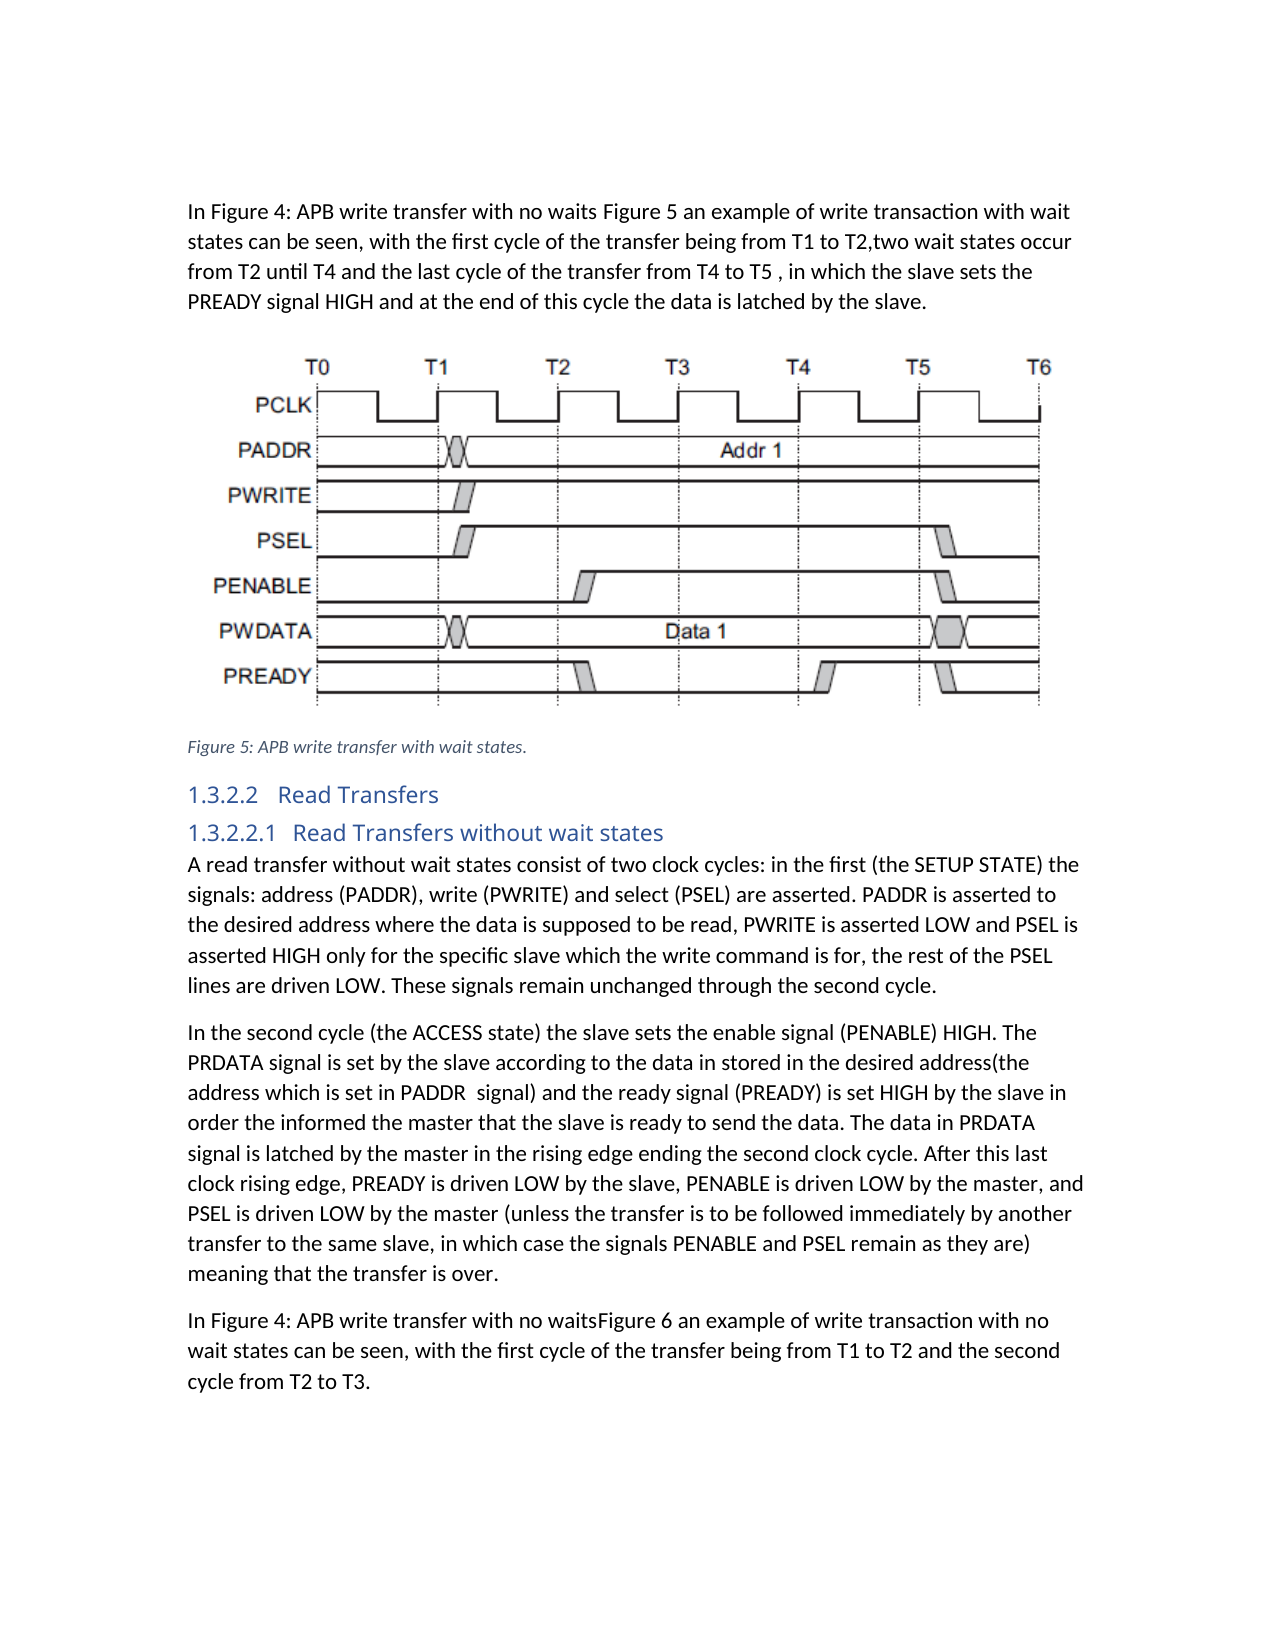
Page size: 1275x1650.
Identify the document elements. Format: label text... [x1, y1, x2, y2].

subtitle Read Transfers [187, 778, 1087, 810]
text In Figure 4: APB write transfer with no waits Figure 5 an example of write transaction with wait states can be seen, with the first cycle of the transfer being from T1 to T2,two wait states occur from T2 until T4 and the last cycle of the transfer from T4 to T5 , in which the slave sets the PREADY signal HIGH and at the end of this cycle the data is latched by the slave. [187, 197, 1087, 316]
subtitle Read Transfers without wait states [187, 816, 1087, 848]
picture [187, 334, 1088, 716]
text A read transfer without wait states consist of two clock cycles: in the first (the SETUP STATE) the signals: address (PADDR), write (PWRITE) and select (PSEL) are asserted. PADDR is asserted to the desired address where the data is supposed to be read, PWRITE is asserted LOW and PSEL is asserted HIGH only for the specific slave which the write command is for, the rest of the PSEL lines are driven LOW. These signals remain unchanged through the second cycle. [187, 850, 1087, 999]
text In the second cycle (the ACCESS state) the slave sets the enable signal (PENABLE) HIGH. The PRDATA signal is set by the slave according to the data in stored in the desired address(the address which is set in PADDR signal) and the ready signal (PREADY) is set HIGH by the slave in order the informed the master that the slave is ready to send the data. The data in PRDATA signal is latched by the master in the rising edge ending the second clock cycle. After this last clock rising edge, PREADY is driven LOW by the slave, PENABLE is driven LOW by the master, and PSEL is driven LOW by the master (unless the transfer is to be followed immediately by another transfer to the same slave, in which case the signals PENABLE and PSEL remain as they are) meaning that the transfer is over. [187, 1018, 1087, 1288]
text In Figure 6 an example of write transaction with no wait states can be seen, with the first cycle of the transfer being from T1 to T2 and the second cycle from T2 to T3. [187, 1306, 1087, 1395]
text Figure 5: APB write transfer with wait states. [187, 735, 1087, 758]
